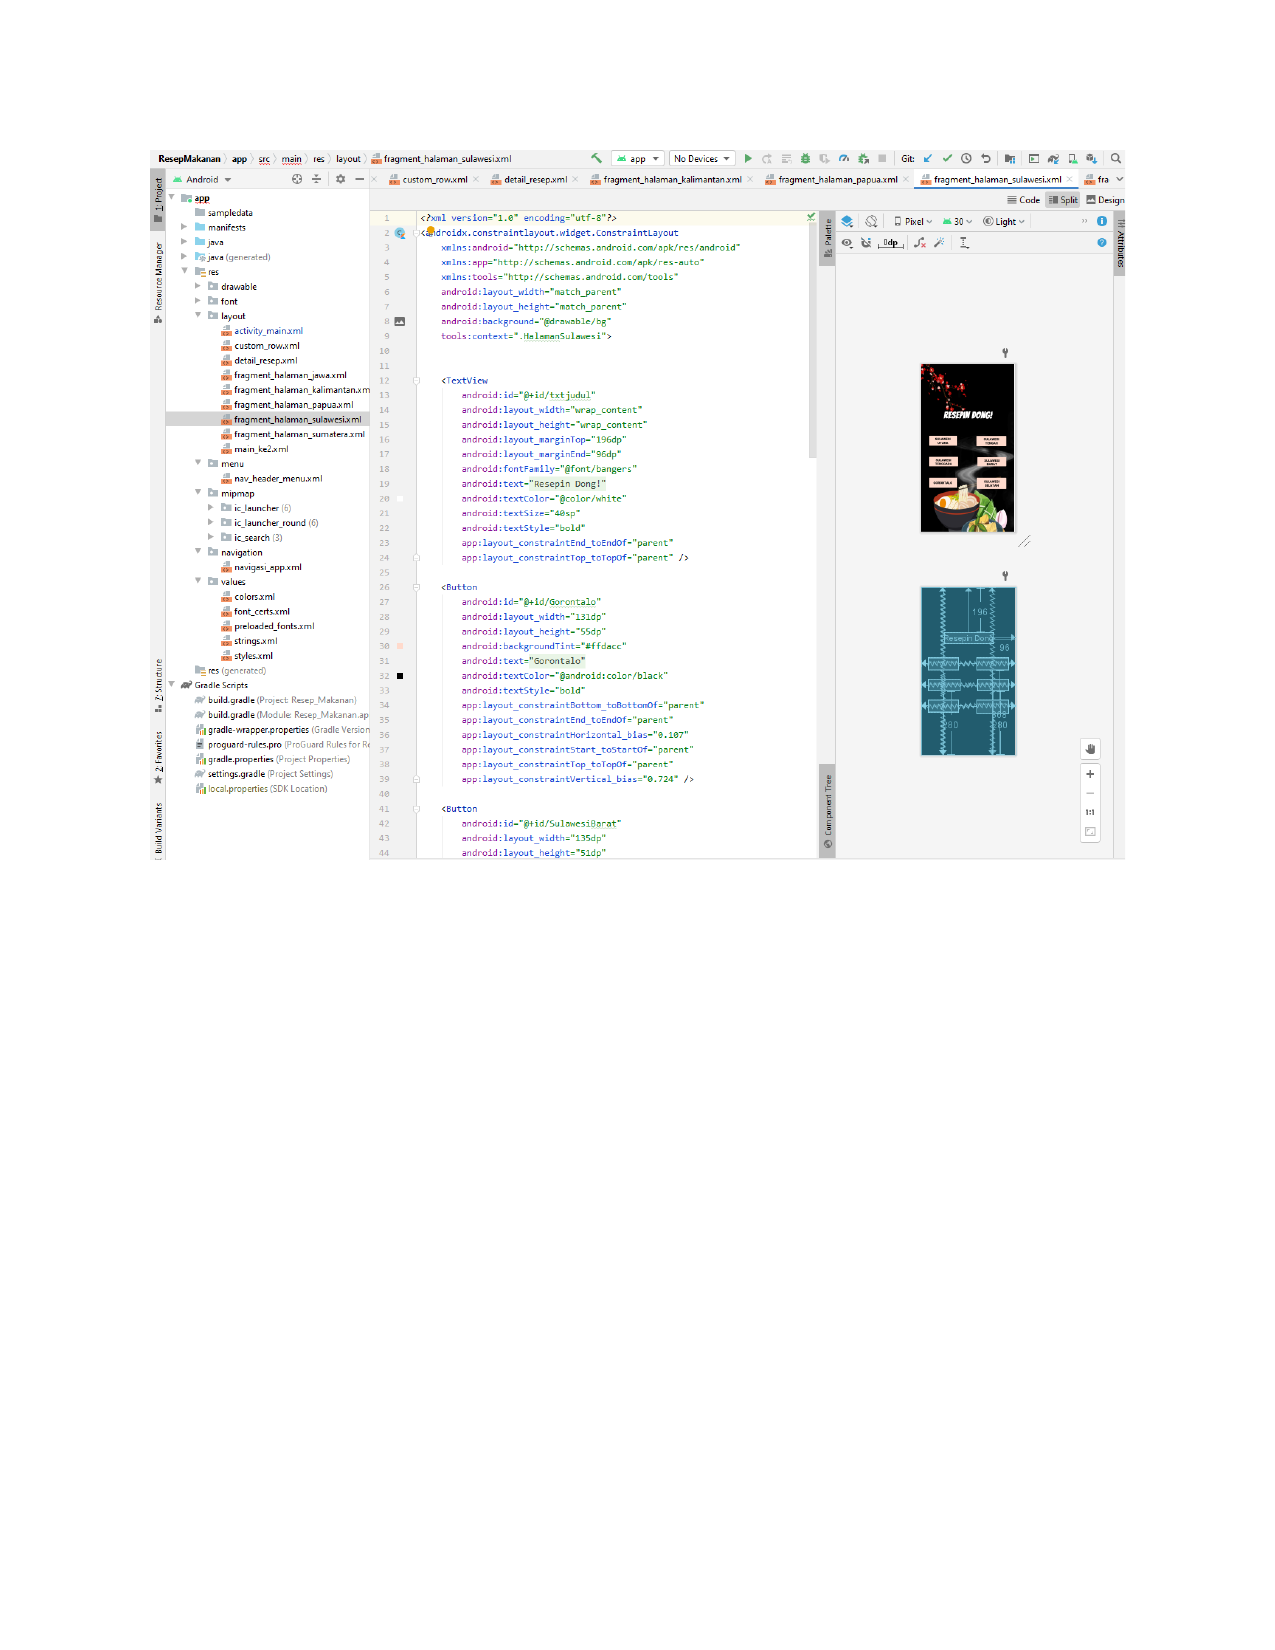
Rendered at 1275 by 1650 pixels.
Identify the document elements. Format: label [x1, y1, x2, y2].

picture [150, 150, 1125, 860]
